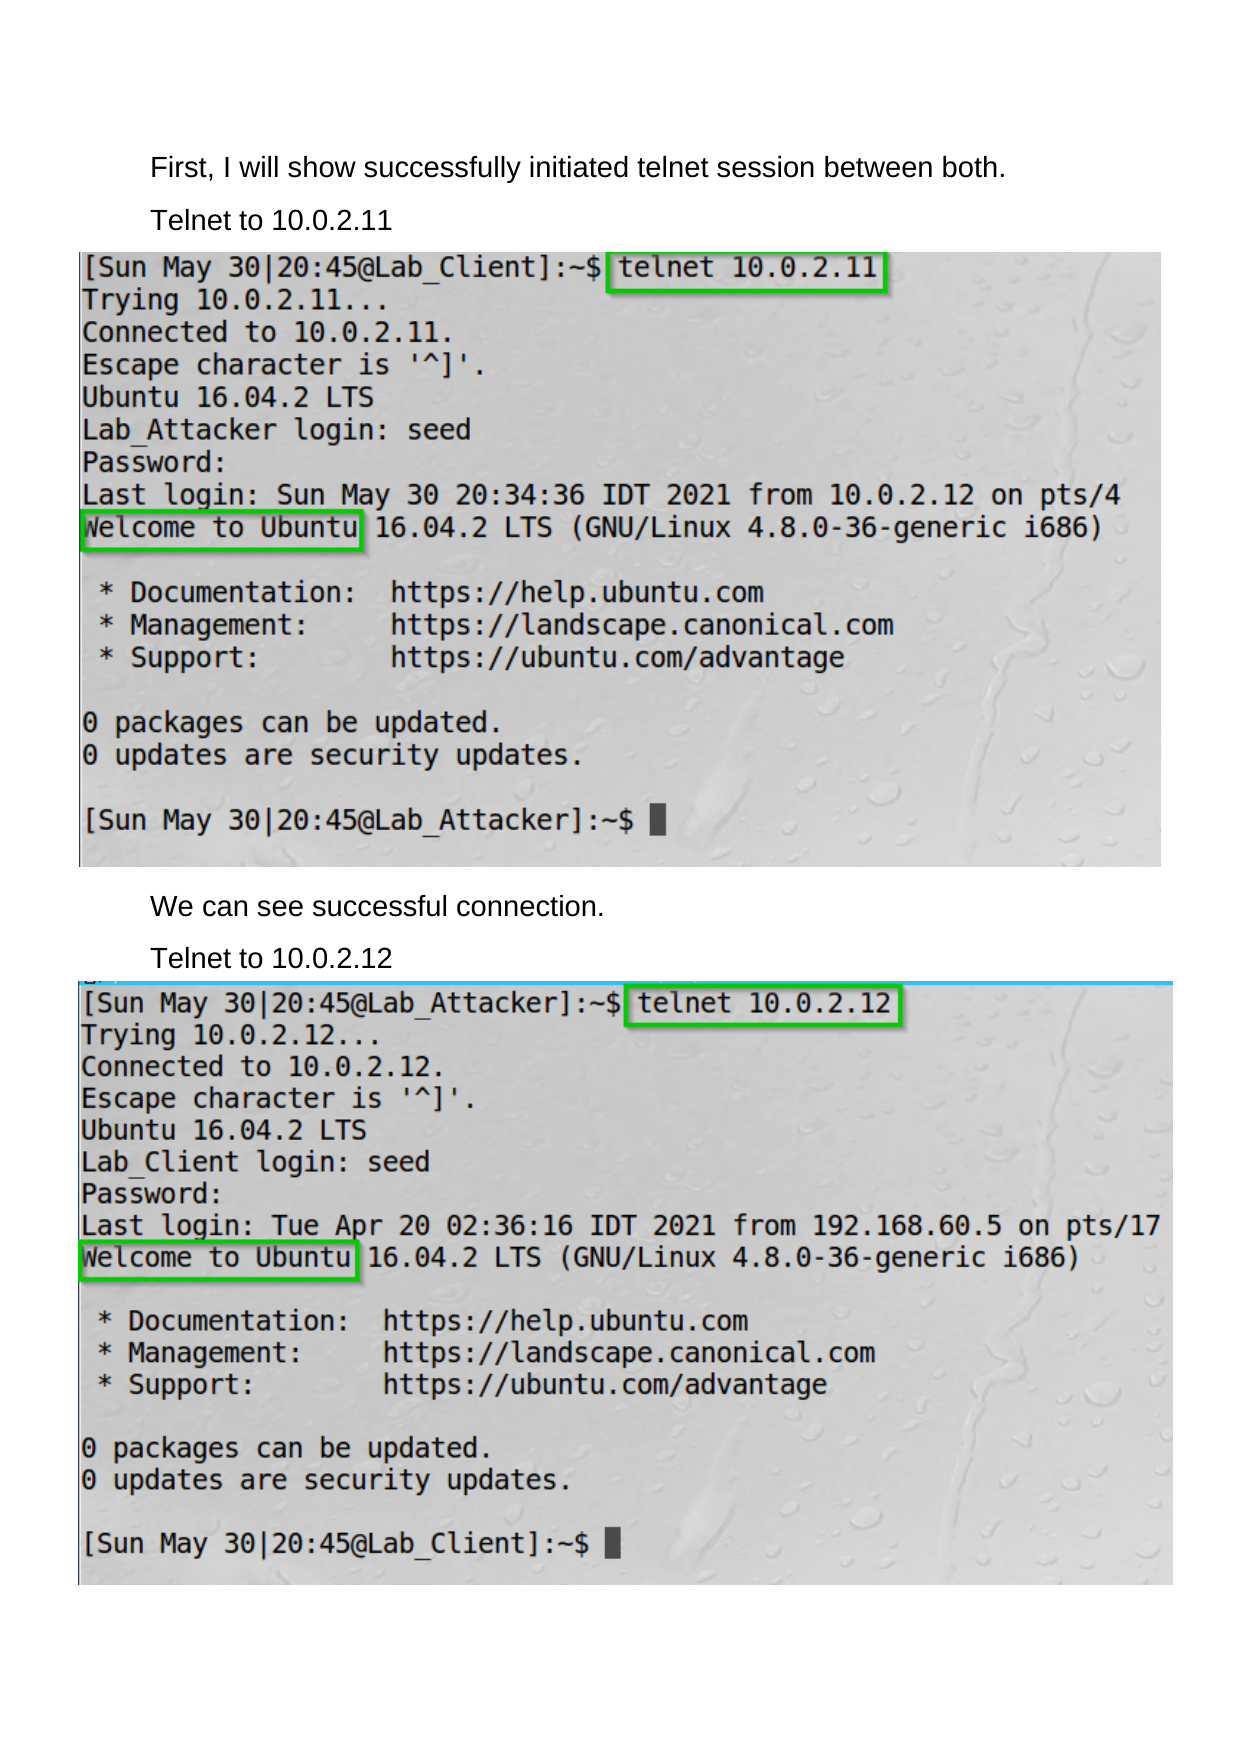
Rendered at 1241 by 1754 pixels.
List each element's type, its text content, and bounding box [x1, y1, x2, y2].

picture [79, 252, 1162, 867]
picture [78, 981, 1173, 1585]
text We can see successful connection. [150, 867, 1090, 922]
text Telnet to 10.0.2.12 [150, 941, 1090, 975]
text First, I will show successfully initiated telnet session between both. [150, 150, 1090, 183]
text Telnet to 10.0.2.11 [150, 203, 1090, 236]
